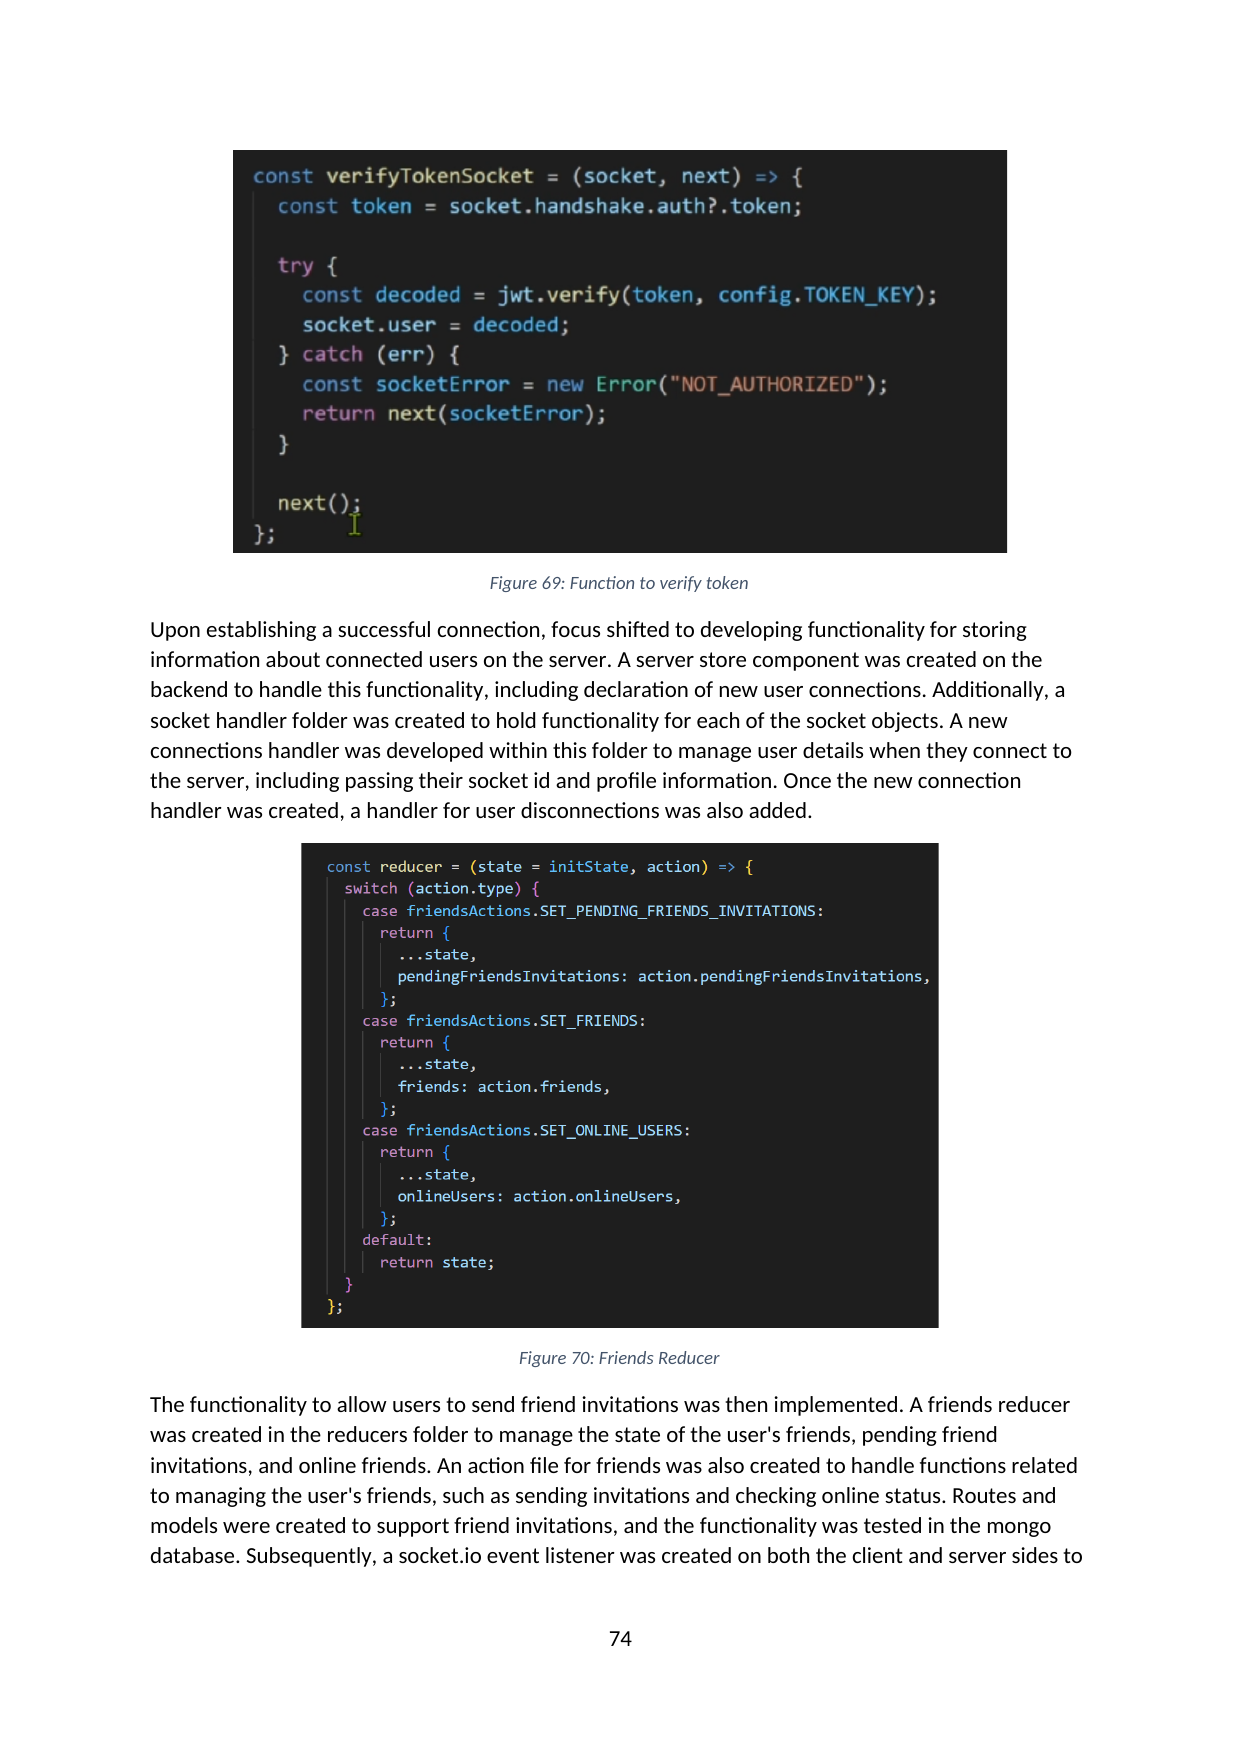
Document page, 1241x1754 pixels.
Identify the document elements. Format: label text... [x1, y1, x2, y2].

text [150, 1390, 1090, 1569]
picture [233, 150, 1008, 553]
picture [301, 843, 939, 1328]
text Upon establishing a successful connection, focus shifted to developing functionality for storing information about connected users on the server. A server store component was created on the backend to handle this functionality, including declaration of new user connections. Additionally, a socket handler folder was created to hold functionality for each of the socket objects. A new connections handler was developed within this folder to manage user details when they connect to the server, including passing their socket id and profile information. Once the new connection handler was created, a handler for user disconnections was also added. [150, 615, 1090, 824]
